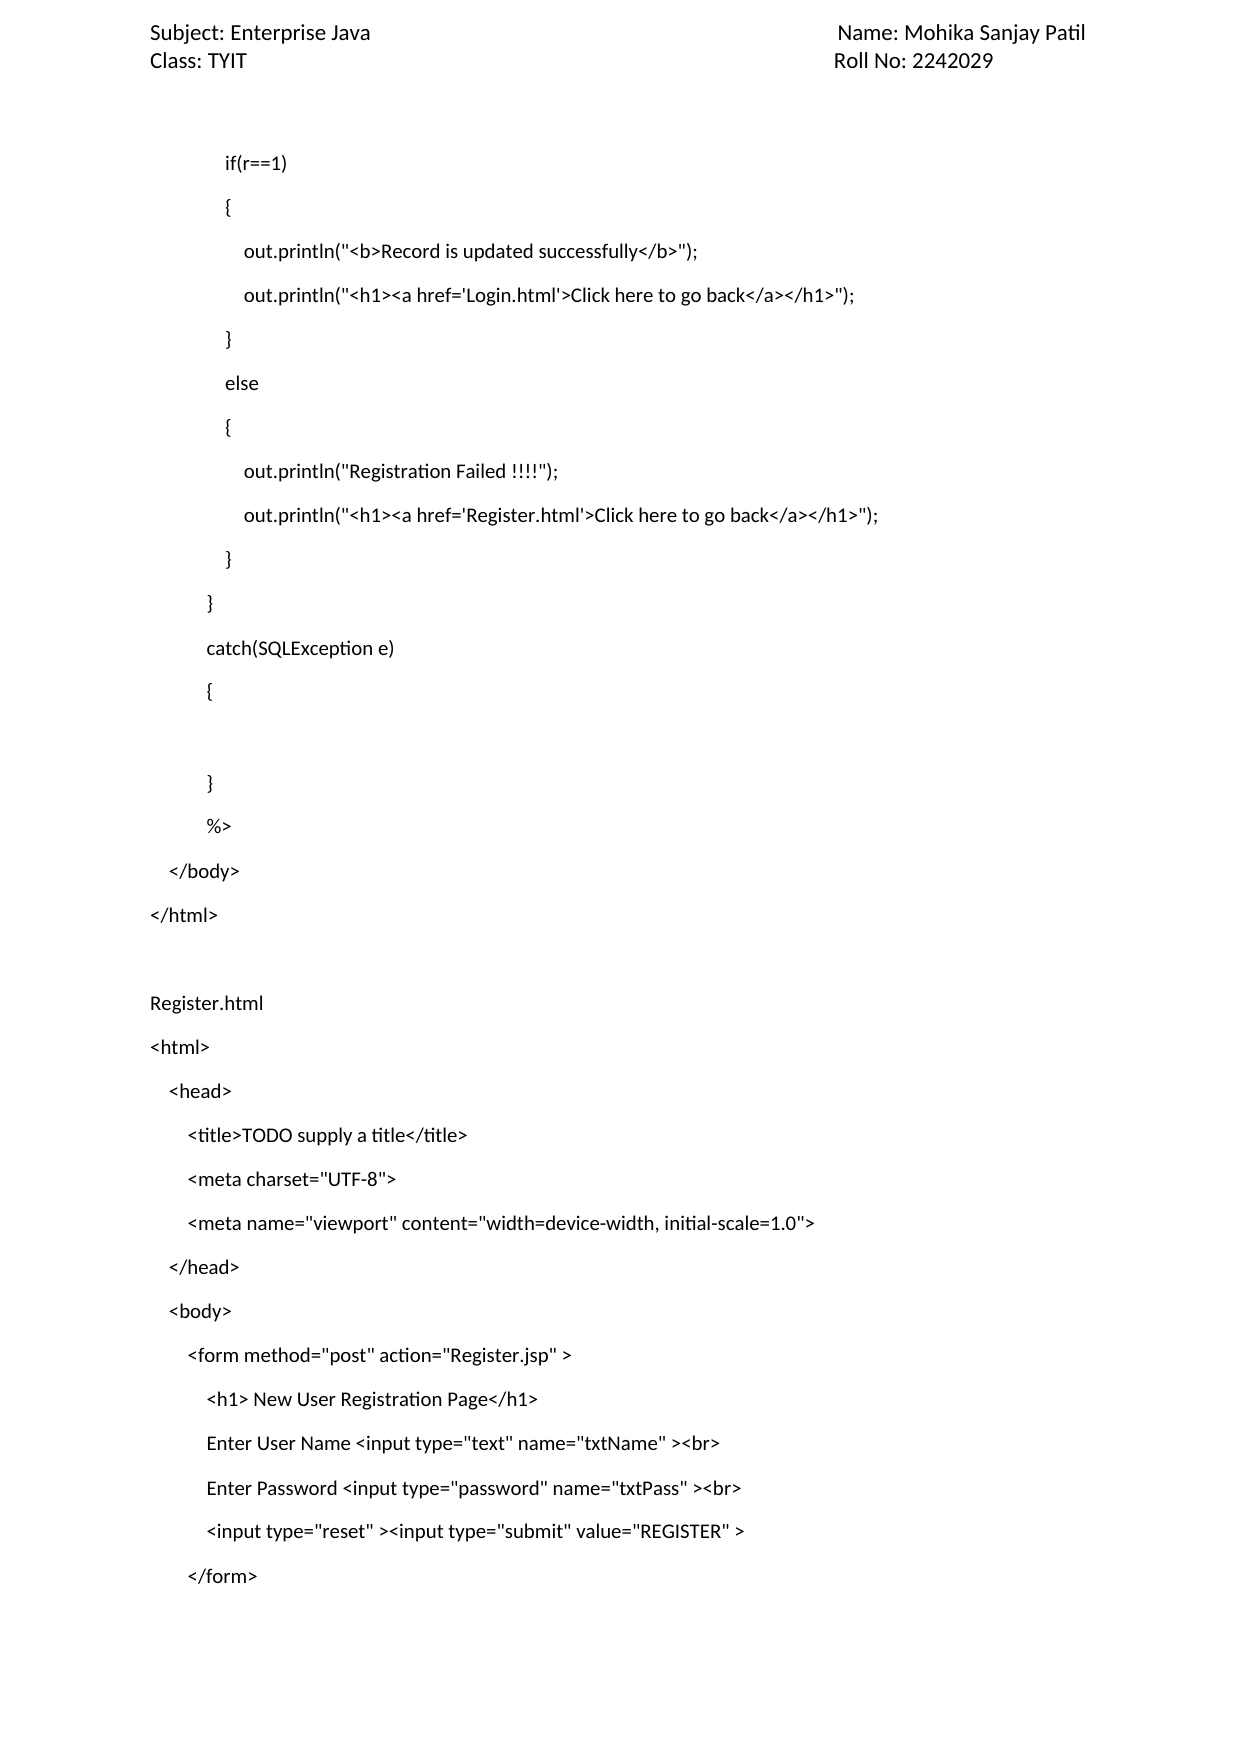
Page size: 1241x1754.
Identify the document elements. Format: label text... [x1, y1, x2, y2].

text <meta charset="UTF-8"> [150, 1166, 1090, 1192]
text </body> [150, 858, 1090, 883]
text %> [150, 814, 1090, 839]
text Enter Password <input type="password" name="txtPass" ><br> [150, 1475, 1090, 1500]
text out.println("<h1><a href='Register.html'>Click here to go back</a></h1>"); [150, 502, 1090, 528]
text <body> [150, 1298, 1090, 1324]
text catch(SQLException e) [150, 635, 1090, 660]
text <title>TODO supply a title</title> [150, 1122, 1090, 1148]
text } [150, 326, 1090, 352]
text <meta name="viewport" content="width=device-width, initial-scale=1.0"> [150, 1210, 1090, 1236]
text { [150, 679, 1090, 704]
text out.println("Registration Failed !!!!"); [150, 458, 1090, 484]
text <html> [150, 1034, 1090, 1059]
text Register.html [150, 990, 1090, 1015]
text } [150, 591, 1090, 616]
text <head> [150, 1078, 1090, 1103]
text </form> [150, 1563, 1090, 1588]
text <input type="reset" ><input type="submit" value="REGISTER" > [150, 1519, 1090, 1544]
text <h1> New User Registration Page</h1> [150, 1387, 1090, 1412]
text Enter User Name <input type="text" name="txtName" ><br> [150, 1431, 1090, 1456]
text </html> [150, 902, 1090, 927]
text } [150, 770, 1090, 795]
text if(r==1) [150, 150, 1090, 175]
text { [150, 194, 1090, 219]
text out.println("<b>Record is updated successfully</b>"); [150, 238, 1090, 263]
text { [150, 414, 1090, 440]
text <form method="post" action="Register.jsp" > [150, 1342, 1090, 1368]
text </head> [150, 1254, 1090, 1280]
text else [150, 370, 1090, 396]
text } [150, 547, 1090, 572]
text out.println("<h1><a href='Login.html'>Click here to go back</a></h1>"); [150, 282, 1090, 308]
